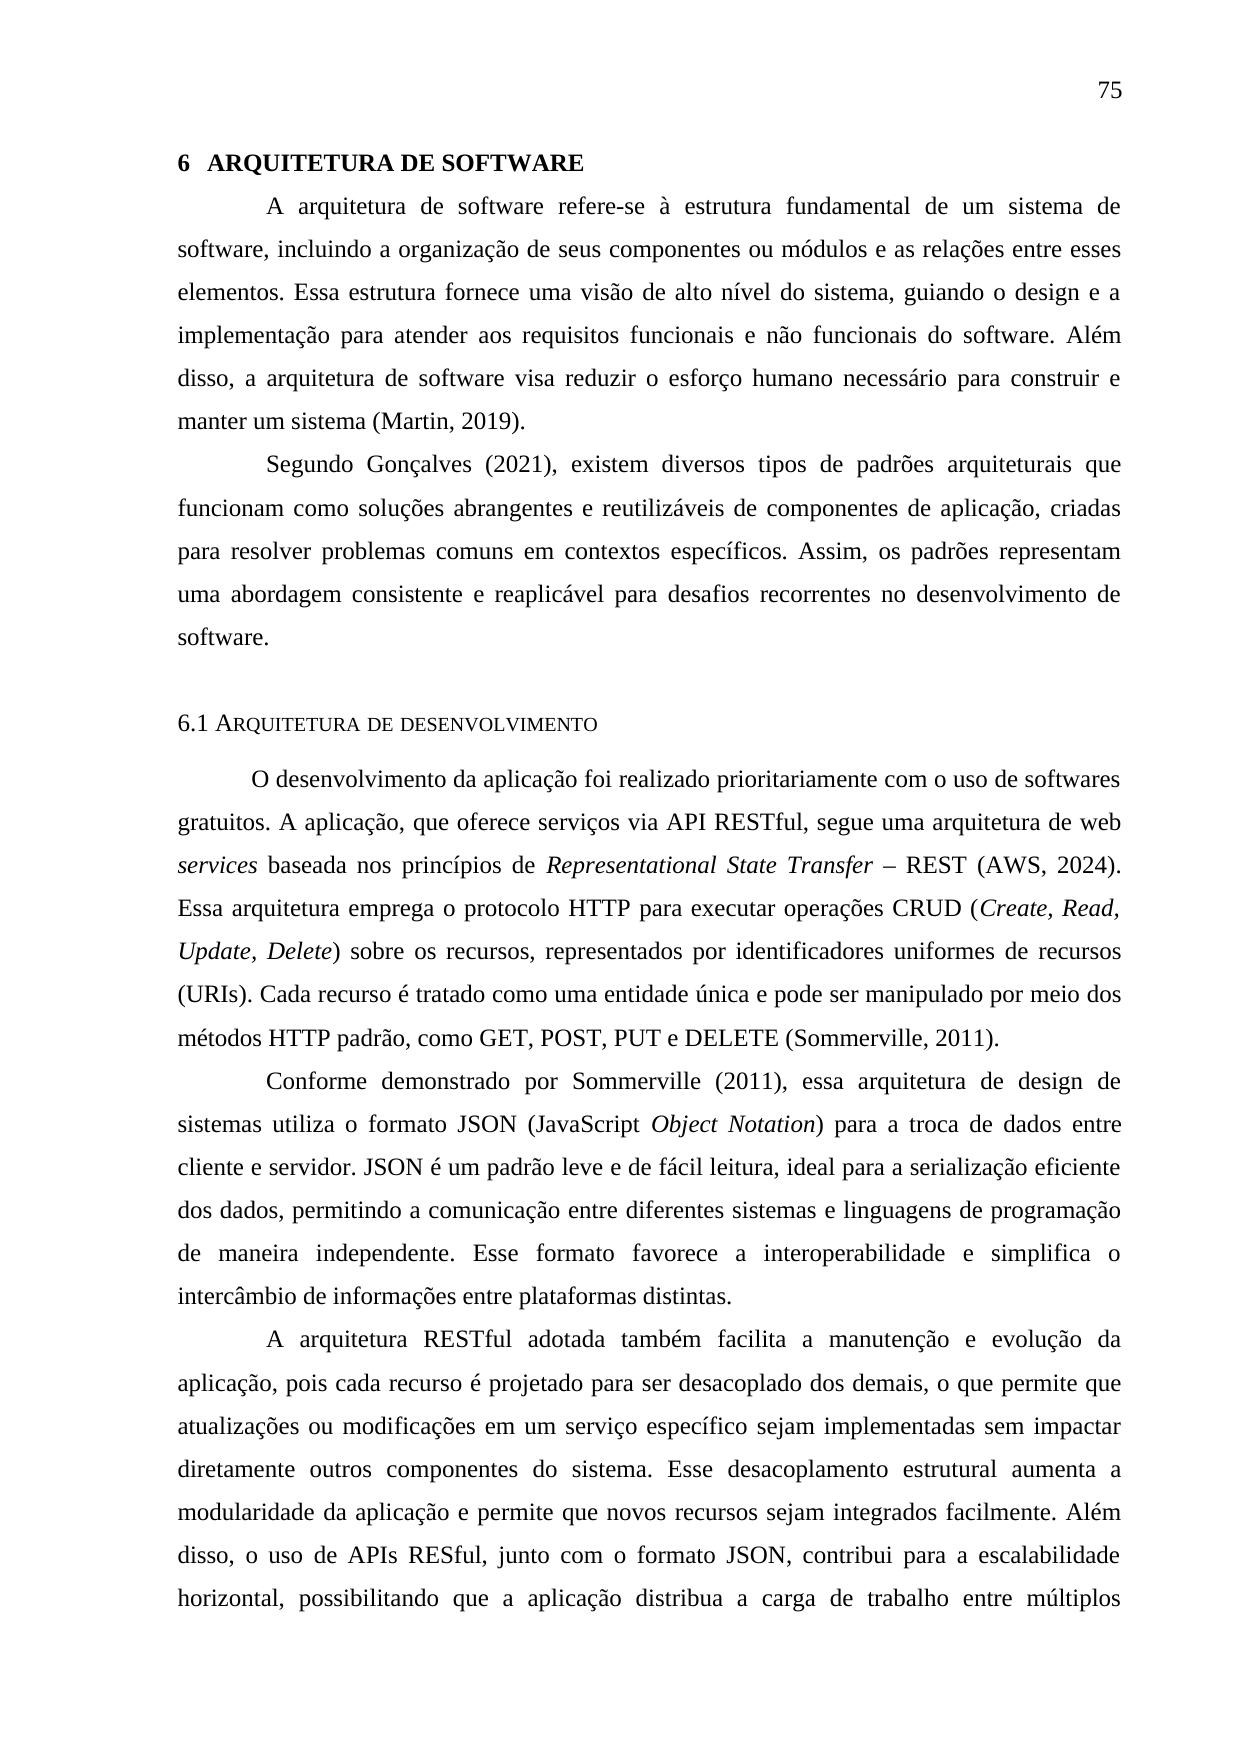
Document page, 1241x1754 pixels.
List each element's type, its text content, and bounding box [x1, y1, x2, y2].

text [177, 1324, 1122, 1612]
text Conforme demonstrado por Sommerville (2011), essa arquitetura de design de sistemas utiliza o formato JSON (JavaScript Object Notation) para a troca de dados entre cliente e servidor. JSON é um padrão leve e de fácil leitura, ideal para a serialização eficiente dos dados, permitindo a comunicação entre diferentes sistemas e linguagens de programação de maneira independente. Esse formato favorece a interoperabilidade e simplifica o intercâmbio de informações entre plataformas distintas. [177, 1066, 1122, 1310]
text Segundo Gonçalves (2021), existem diversos tipos de padrões arquiteturais que funcionam como soluções abrangentes e reutilizáveis de componentes de aplicação, criadas para resolver problemas comuns em contextos específicos. Assim, os padrões representam uma abordagem consistente e reaplicável para desafios recorrentes no desenvolvimento de software. [177, 449, 1122, 651]
subtitle ARQUITETURA DE SOFTWARE [177, 148, 1122, 176]
subtitle 6.1 Arquitetura de desenvolvimento [177, 708, 1122, 737]
text A arquitetura de software refere-se à estrutura fundamental de um sistema de software, incluindo a organização de seus componentes ou módulos e as relações entre esses elementos. Essa estrutura fornece uma visão de alto nível do sistema, guiando o design e a implementação para atender aos requisitos funcionais e não funcionais do software. Além disso, a arquitetura de software visa reduzir o esforço humano necessário para construir e manter um sistema (Martin, 2019). [177, 191, 1122, 435]
text O desenvolvimento da aplicação foi realizado prioritariamente com o uso de softwares gratuitos. A aplicação, que oferece serviços via API RESTful, segue uma arquitetura de web services baseada nos princípios de Representational State Transfer – REST (AWS, 2024). Essa arquitetura emprega o protocolo HTTP para executar operações CRUD (Create, Read, Update, Delete) sobre os recursos, representados por identificadores uniformes de recursos (URIs). Cada recurso é tratado como uma entidade única e pode ser manipulado por meio dos métodos HTTP padrão, como GET, POST, PUT e DELETE (Sommerville, 2011). [177, 764, 1122, 1051]
